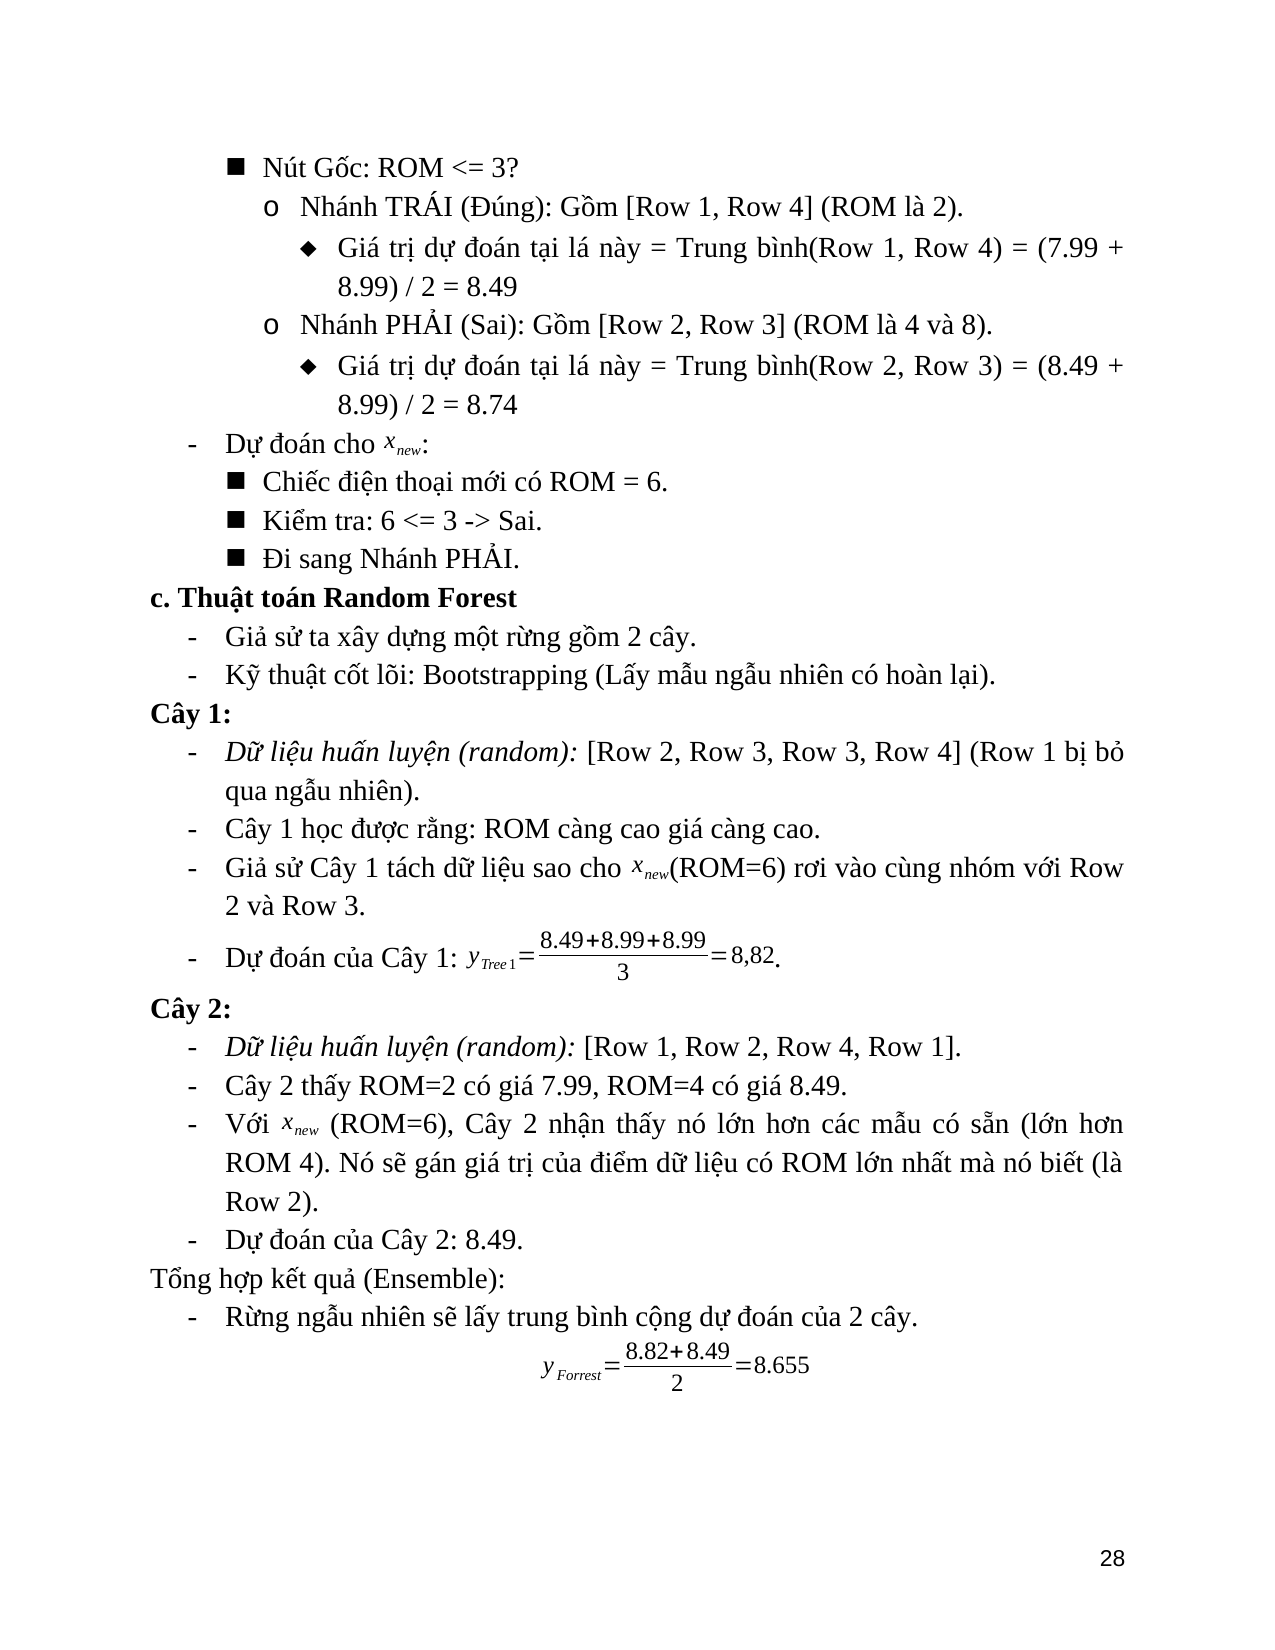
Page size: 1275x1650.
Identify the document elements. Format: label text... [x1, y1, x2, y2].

list Nhánh TRÁI (Đúng): Gồm [Row 1, Row 4] (ROM là 2). [262, 189, 1125, 225]
text Cây 2: [150, 991, 1125, 1024]
list Giá trị dự đoán tại lá này = Trung bình(Row 2, Row 3) = (8.49 + 8.99) / 2 = 8.74 [300, 348, 1125, 421]
list Rừng ngẫu nhiên sẽ lấy trung bình cộng dự đoán của 2 cây. [187, 1299, 1125, 1333]
list Chiếc điện thoại mới có ROM = 6. [225, 464, 1125, 498]
list Dữ liệu huấn luyện (random): [Row 2, Row 3, Row 3, Row 4] (Row 1 bị bỏ qua ngẫu nhiên). [187, 734, 1125, 806]
list Dự đoán của Cây 2: 8.49. [187, 1222, 1125, 1256]
list Giá trị dự đoán tại lá này = Trung bình(Row 1, Row 4) = (7.99 + 8.99) / 2 = 8.49 [300, 230, 1125, 302]
list Với (ROM=6), Cây 2 nhận thấy nó lớn hơn các mẫu có sẵn (lớn hơn ROM 4). Nó sẽ gán giá trị của điểm dữ liệu có ROM lớn nhất mà nó biết (là Row 2). [187, 1107, 1125, 1217]
list Nút Gốc: ROM <= 3? [225, 150, 1125, 184]
list Cây 1 học được rằng: ROM càng cao giá càng cao. [187, 811, 1125, 845]
list Dữ liệu huấn luyện (random): [Row 1, Row 2, Row 4, Row 1]. [187, 1029, 1125, 1063]
list Cây 2 thấy ROM=2 có giá 7.99, ROM=4 có giá 8.49. [187, 1068, 1125, 1102]
list Dự đoán cho : [187, 426, 1125, 459]
text Tổng hợp kết quả (Ensemble): [150, 1261, 1125, 1294]
list Giả sử Cây 1 tách dữ liệu sao cho (ROM=6) rơi vào cùng nhóm với Row 2 và Row 3. [187, 850, 1125, 922]
list Thuật toán Random Forest [150, 580, 1125, 614]
list Giả sử ta xây dựng một rừng gồm 2 cây. [187, 619, 1125, 652]
list Dự đoán của Cây 1: . [187, 927, 1125, 986]
list Kỹ thuật cốt lõi: Bootstrapping (Lấy mẫu ngẫu nhiên có hoàn lại). [187, 657, 1125, 691]
list Đi sang Nhánh PHẢI. [225, 542, 1125, 575]
text Cây 1: [150, 696, 1125, 729]
list Kiểm tra: 6 <= 3 -> Sai. [225, 503, 1125, 537]
list Nhánh PHẢI (Sai): Gồm [Row 2, Row 3] (ROM là 4 và 8). [262, 307, 1125, 343]
